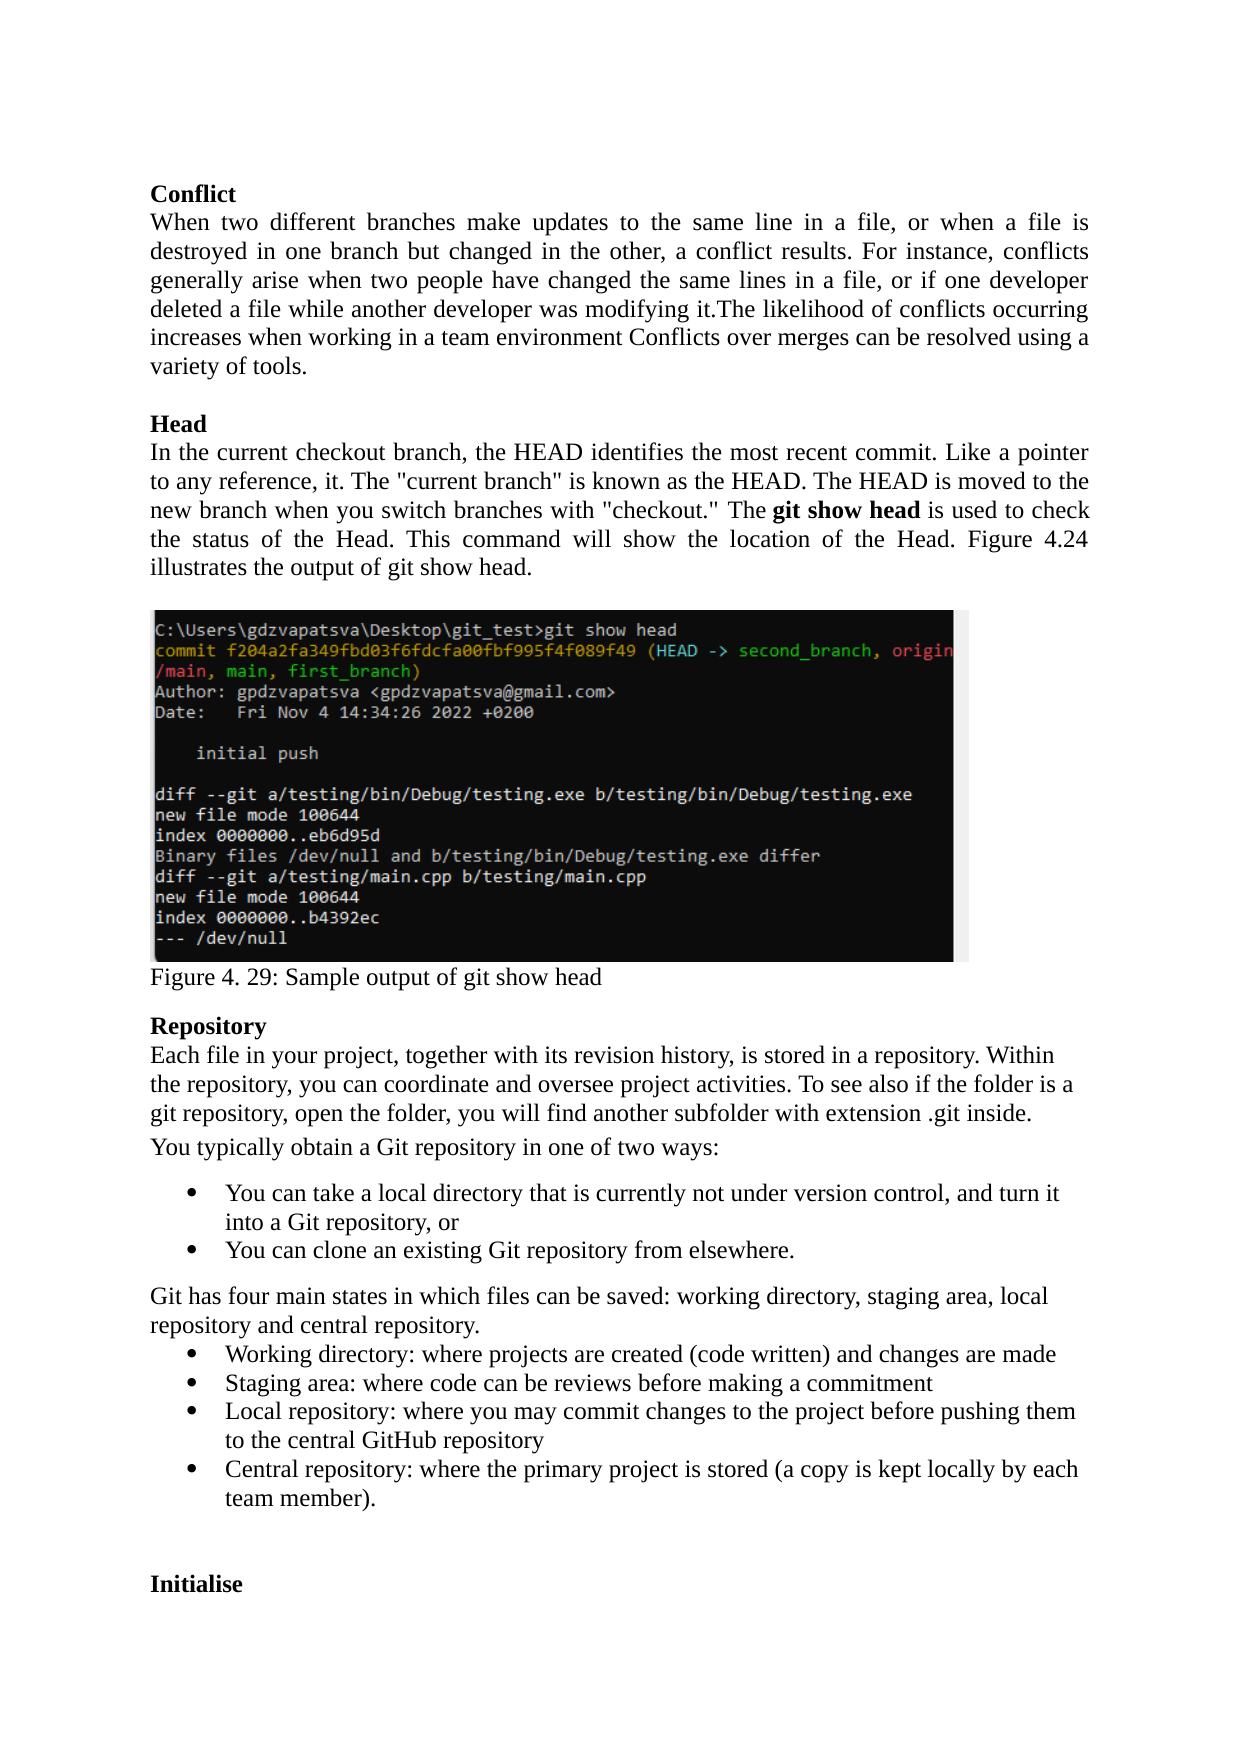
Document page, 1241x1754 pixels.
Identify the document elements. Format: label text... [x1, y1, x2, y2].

text Figure 4. 29: Sample output of git show head [150, 962, 1090, 991]
text When two different branches make updates to the same line in a file, or when a file is destroyed in one branch but changed in the other, a conflict results. For instance, conflicts generally arise when two people have changed the same lines in a file, or if one developer deleted a file while another developer was modifying it.The likelihood of conflicts occurring increases when working in a team environment Conflicts over merges can be resolved using a variety of tools. [150, 207, 1090, 380]
text Initialise [150, 1569, 1090, 1598]
text Each file in your project, together with its revision history, is stored in a repository. Within the repository, you can coordinate and oversee project activities. To see also if the folder is a git repository, open the folder, you will find another subfolder with extension .git inside. [150, 1040, 1090, 1126]
text You typically obtain a Git repository in one of two ways: [150, 1126, 1090, 1161]
text Head [150, 409, 1090, 437]
list You can clone an existing Git repository from elsewhere. [187, 1235, 1090, 1264]
list Staging area: where code can be reviews before making a commitment [187, 1368, 1090, 1396]
text In the current checkout branch, the HEAD identifies the most recent commit. Like a pointer to any reference, it. The "current branch" is known as the HEAD. The HEAD is moved to the new branch when you switch branches with "checkout." The git show head is used to check the status of the Head. This command will show the location of the Head. Figure 4.24 illustrates the output of git show head. [150, 552, 1090, 581]
picture [150, 610, 969, 962]
text In the current checkout branch, the HEAD identifies the most recent commit. Like a pointer to any reference, it. The "current branch" is known as the HEAD. The HEAD is moved to the new branch when you switch branches with "checkout." The git show head is used to check the status of the Head. This command will show the location of the Head. Figure 4.24 illustrates the output of git show head. [150, 437, 1090, 524]
text Git has four main states in which files can be saved: working directory, staging area, local repository and central repository. [150, 1281, 1090, 1339]
list You can take a local directory that is currently not under version control, and turn it into a Git repository, or [187, 1178, 1090, 1235]
list Central repository: where the primary project is stored (a copy is kept locally by each team member). [187, 1454, 1090, 1511]
text Conflict [150, 179, 1090, 207]
list Local repository: where you may commit changes to the project before pushing them to the central GitHub repository [187, 1396, 1090, 1454]
text Repository [150, 1011, 1090, 1040]
list Working directory: where projects are created (code written) and changes are made [187, 1339, 1090, 1368]
